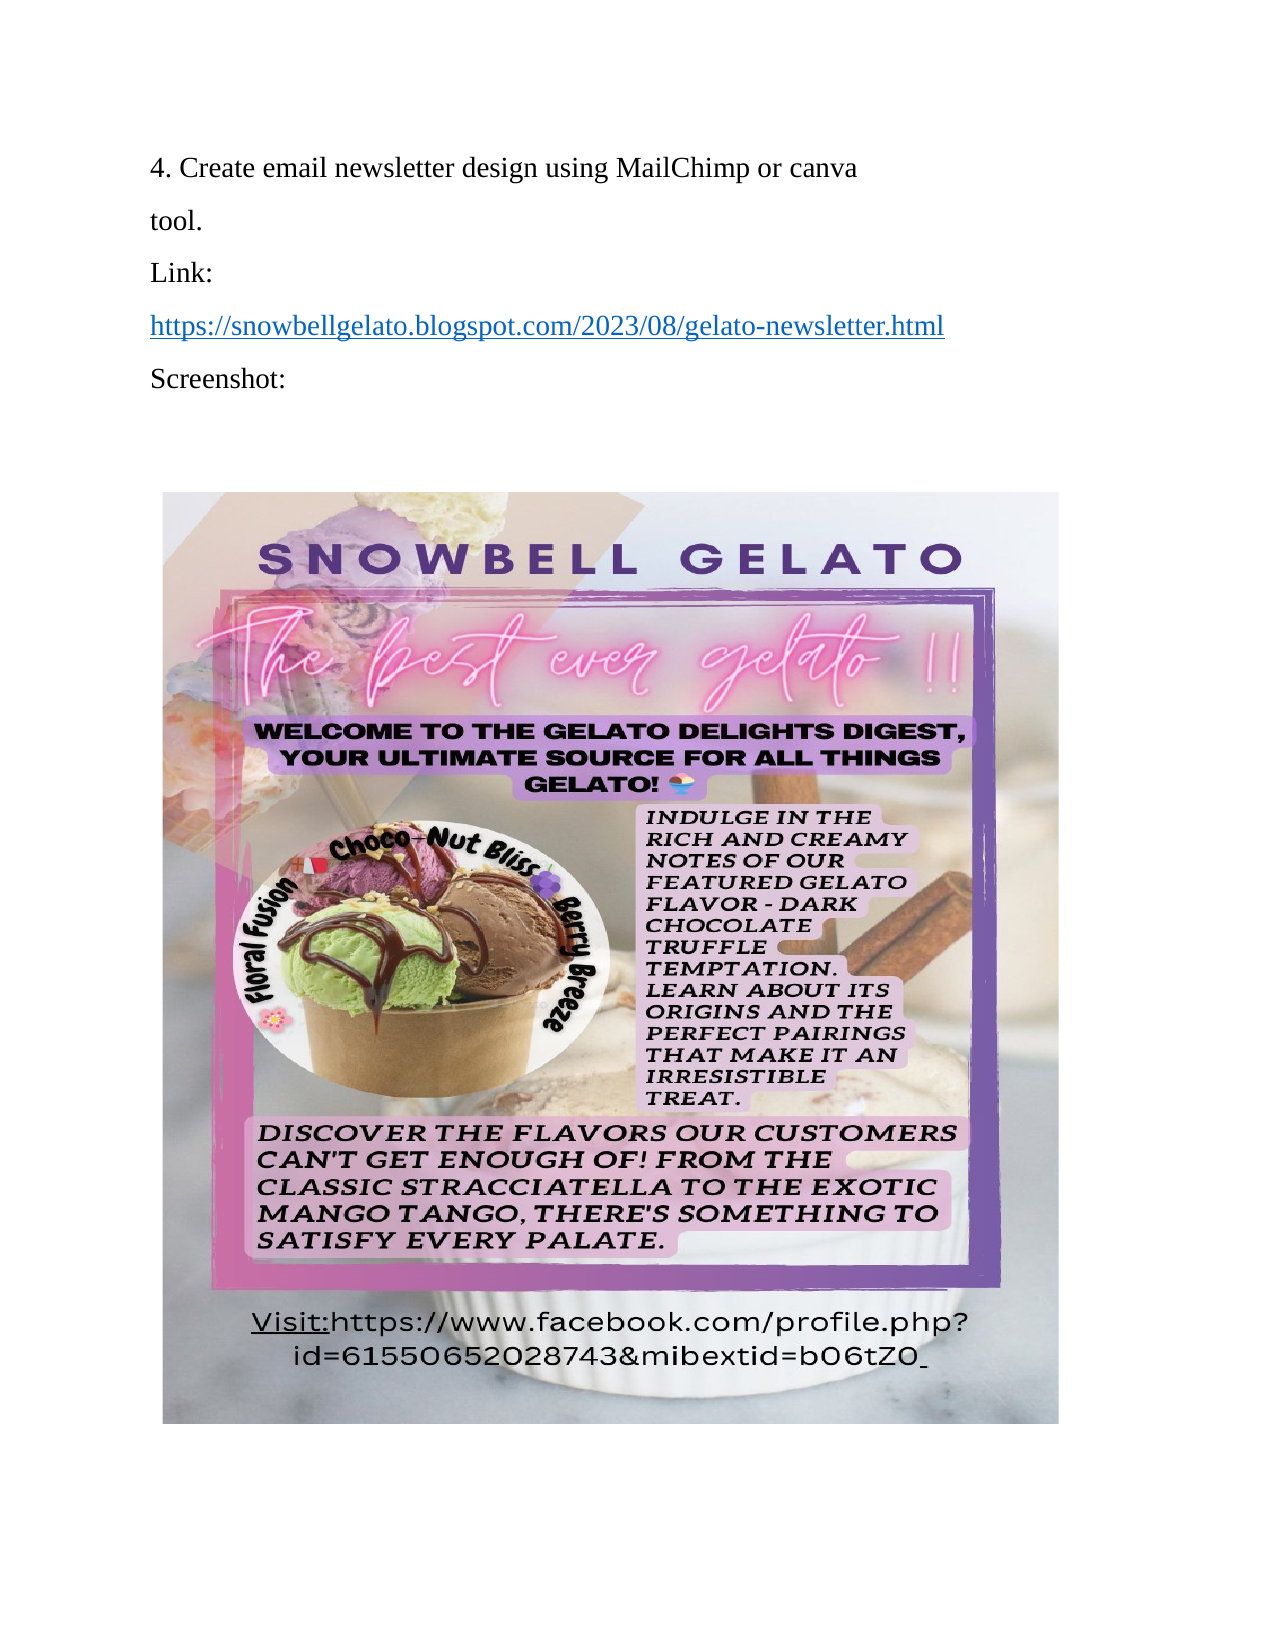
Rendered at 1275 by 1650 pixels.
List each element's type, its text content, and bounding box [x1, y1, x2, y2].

text Screenshot: [150, 361, 1125, 395]
text Link: [150, 256, 1125, 289]
text 4. Create email newsletter design using MailChimp or canva [150, 150, 1125, 183]
text https://snowbellgelato.blogspot.com/2023/08/gelato-newsletter.html [150, 308, 1125, 342]
picture [162, 492, 1059, 1424]
text tool. [150, 203, 1125, 236]
